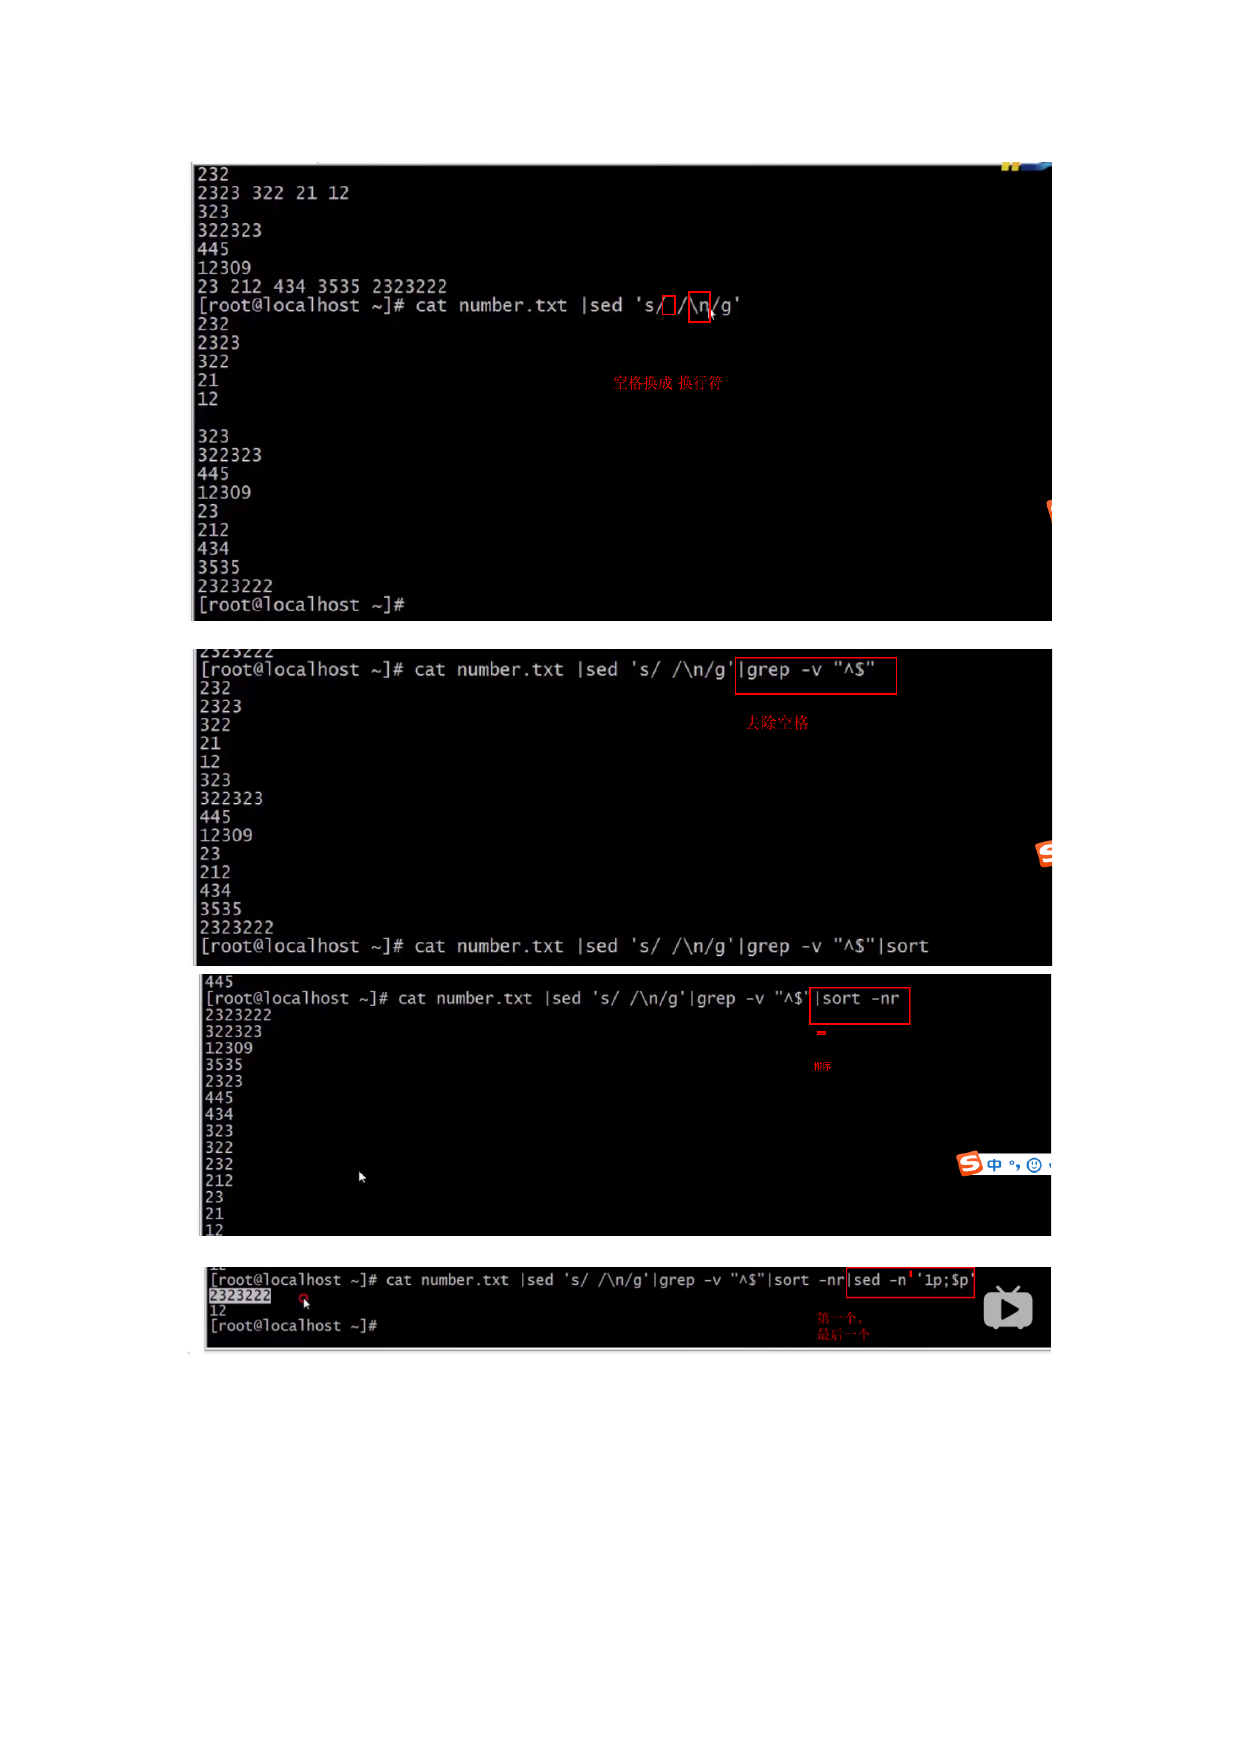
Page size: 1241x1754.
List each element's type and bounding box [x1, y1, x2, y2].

picture [187, 1267, 1051, 1354]
picture [187, 974, 1052, 1236]
picture [187, 162, 1052, 621]
picture [187, 649, 1053, 966]
